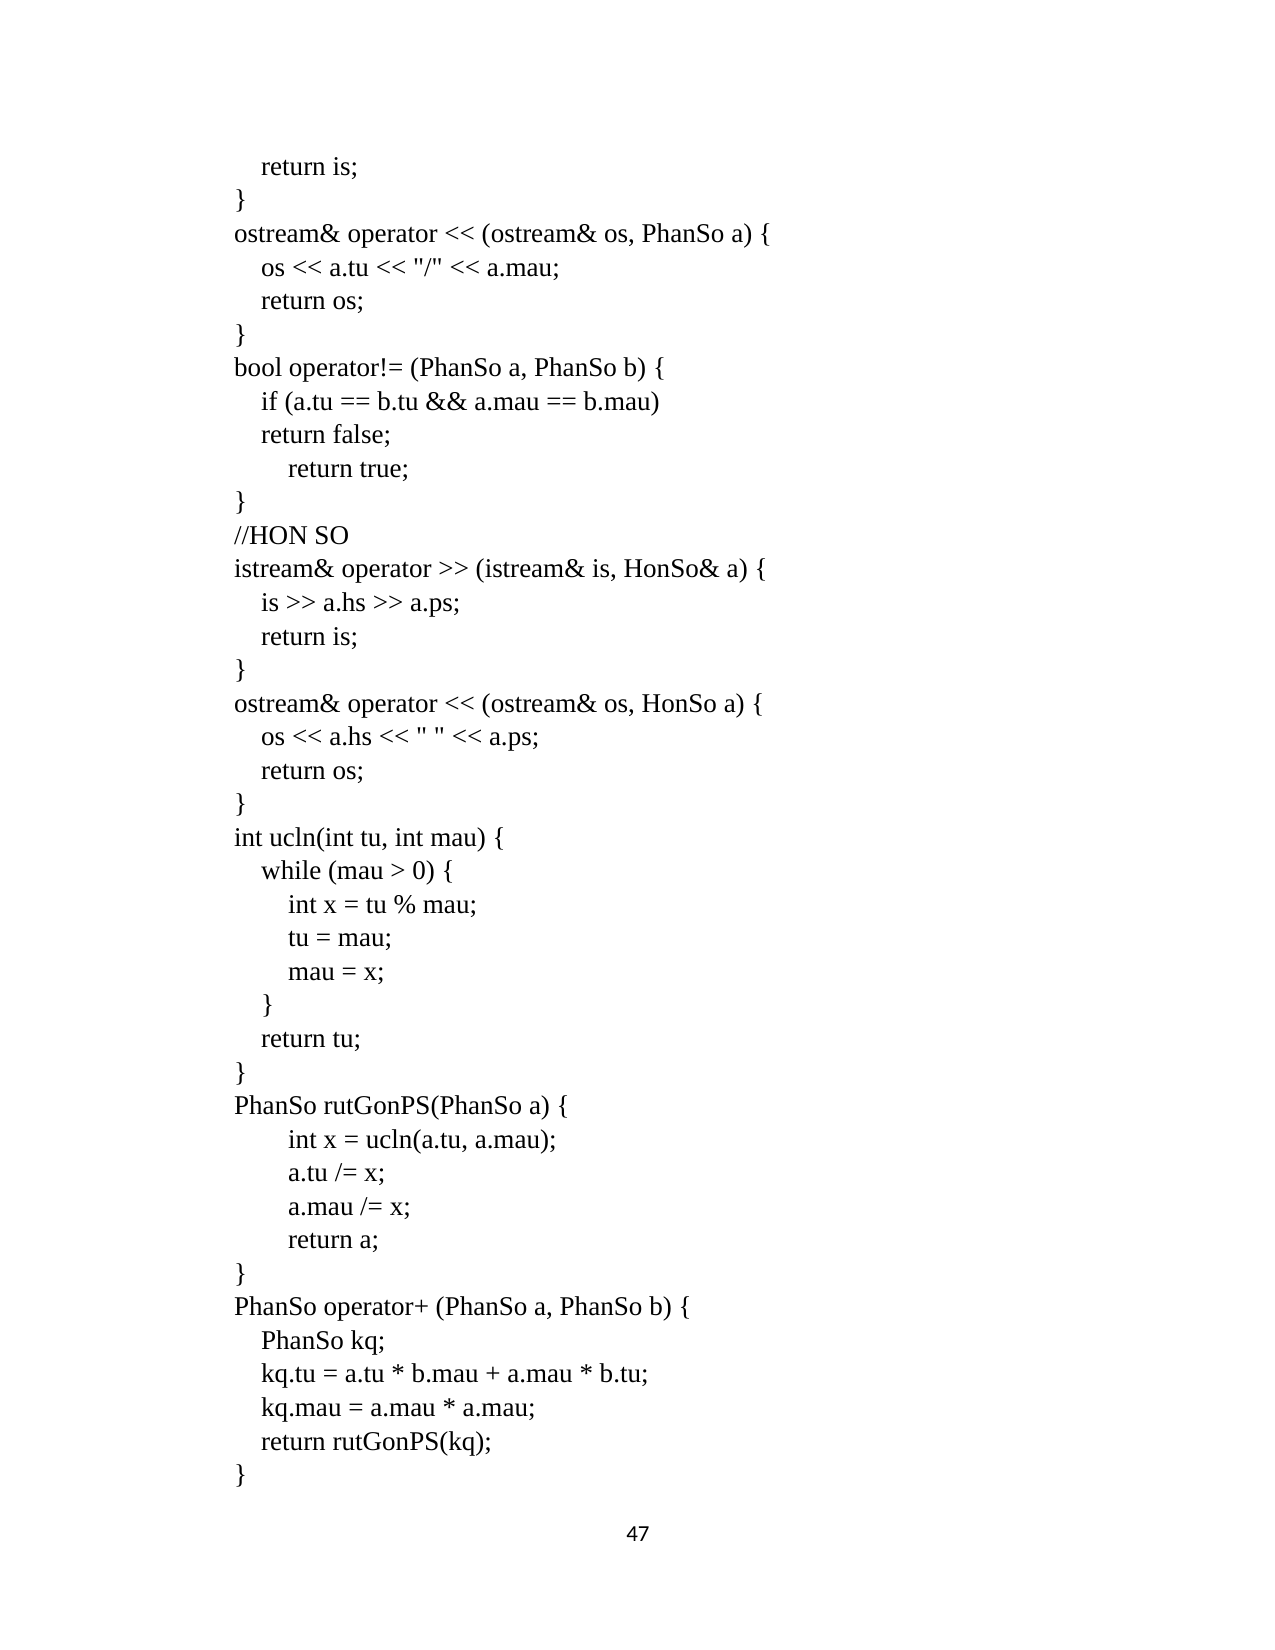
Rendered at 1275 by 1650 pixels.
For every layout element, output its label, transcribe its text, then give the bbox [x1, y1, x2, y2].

list } [234, 653, 1125, 684]
list a.tu /= x; [234, 1156, 1125, 1187]
list int ucln(int tu, int mau) { [234, 821, 1125, 852]
list return os; [234, 284, 1125, 315]
list return is; [234, 619, 1125, 651]
list return a; [234, 1223, 1125, 1254]
list return is; [234, 150, 1125, 181]
list return rutGonPS(kq); [234, 1424, 1125, 1456]
list os << a.tu << "/" << a.mau; [234, 251, 1125, 282]
list } [234, 318, 1125, 349]
list } [234, 1257, 1125, 1288]
list os << a.hs << " " << a.ps; [234, 720, 1125, 751]
list PhanSo operator+ (PhanSo a, PhanSo b) { [234, 1290, 1125, 1322]
list PhanSo kq; [234, 1324, 1125, 1355]
list tu = mau; [234, 921, 1125, 953]
list while (mau > 0) { [234, 854, 1125, 886]
list ostream& operator << (ostream& os, HonSo a) { [234, 687, 1125, 718]
list return true; [234, 452, 1125, 483]
list int x = ucln(a.tu, a.mau); [234, 1123, 1125, 1154]
list } [234, 1458, 1125, 1489]
list return false; [234, 418, 1125, 449]
list } [234, 1056, 1125, 1087]
list bool operator!= (PhanSo a, PhanSo b) { [234, 351, 1125, 382]
list } [234, 485, 1125, 517]
list is >> a.hs >> a.ps; [234, 586, 1125, 617]
list } [234, 988, 1125, 1020]
list kq.tu = a.tu * b.mau + a.mau * b.tu; [234, 1357, 1125, 1389]
list int x = tu % mau; [234, 888, 1125, 919]
list kq.mau = a.mau * a.mau; [234, 1391, 1125, 1422]
list } [234, 787, 1125, 818]
list PhanSo rutGonPS(PhanSo a) { [234, 1089, 1125, 1120]
list return tu; [234, 1022, 1125, 1053]
list if (a.tu == b.tu && a.mau == b.mau) [234, 385, 1125, 416]
list istream& operator >> (istream& is, HonSo& a) { [234, 552, 1125, 584]
list //HON SO [234, 519, 1125, 550]
list return os; [234, 754, 1125, 785]
list mau = x; [234, 955, 1125, 986]
list } [234, 183, 1125, 215]
list a.mau /= x; [234, 1190, 1125, 1221]
list ostream& operator << (ostream& os, PhanSo a) { [234, 217, 1125, 248]
